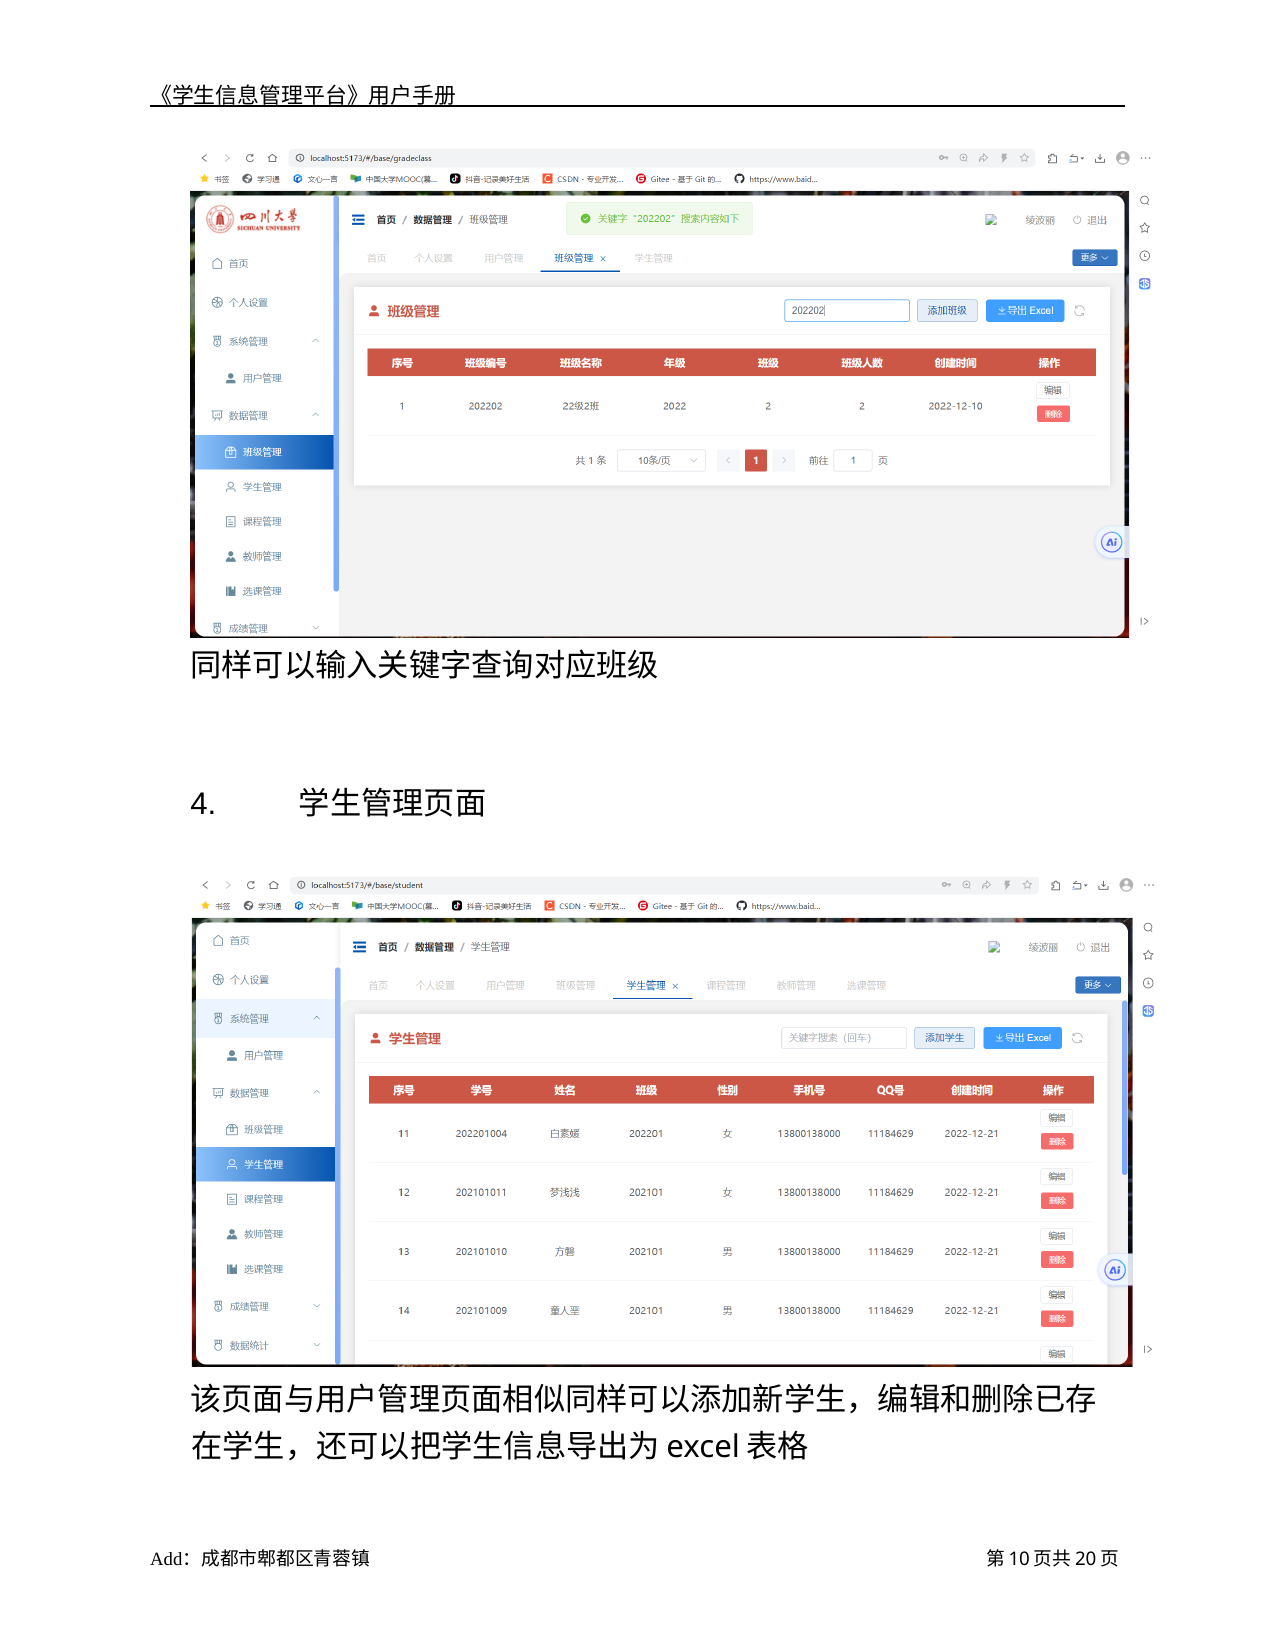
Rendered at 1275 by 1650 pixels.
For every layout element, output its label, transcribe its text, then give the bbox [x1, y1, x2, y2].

picture [190, 149, 1159, 638]
text 该页面与用户管理页面相似同样可以添加新学生，编辑和删除已存在学生，还可以把学生信息导出为excel表格 [190, 1374, 1119, 1466]
text 同样可以输入关键字查询对应班级 [190, 640, 1119, 685]
picture [191, 877, 1161, 1367]
list 学生管理页面 [190, 778, 1119, 824]
